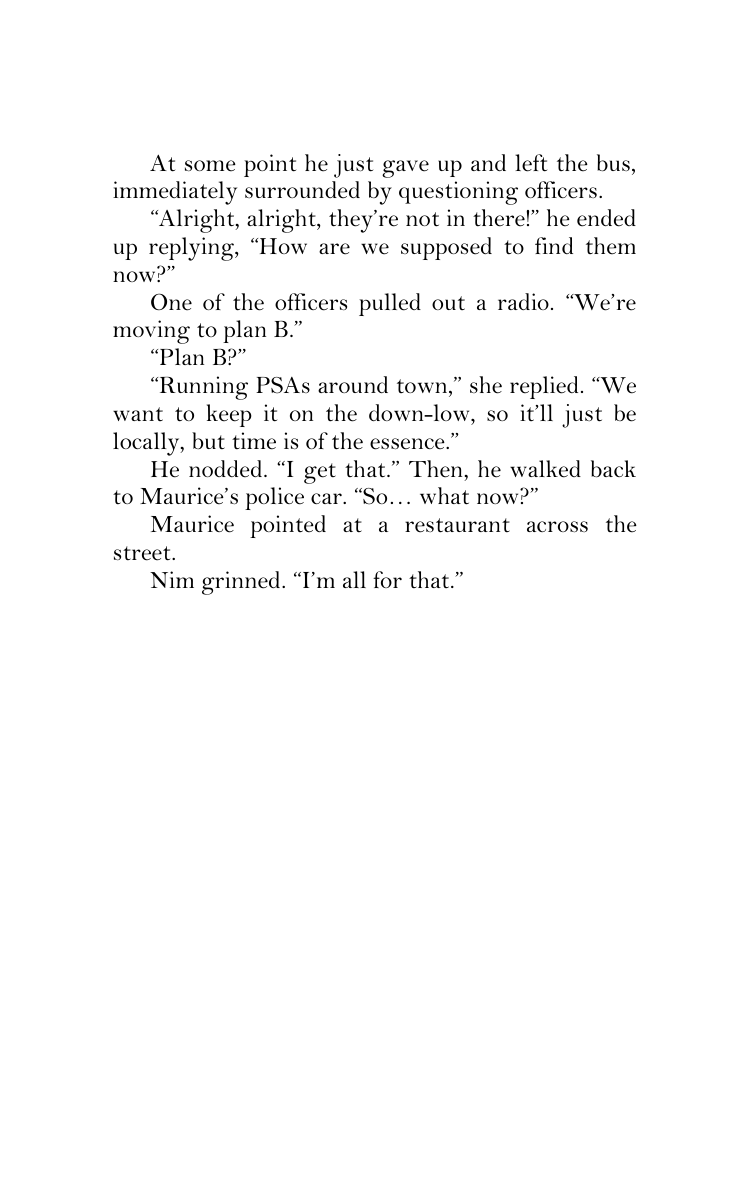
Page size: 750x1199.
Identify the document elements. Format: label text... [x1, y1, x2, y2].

text At some point he just gave up and left the bus, immediately surrounded by questioning officers. [112, 150, 637, 206]
text He nodded. “I get that.” Then, he walked back to Maurice’s police car. “So… what now?” [112, 456, 637, 512]
text “Alright, alright, they’re not in there!” he ended up replying, “How are we supposed to find them now?” [112, 206, 637, 289]
text “Running PSAs around town,” she replied. “We want to keep it on the down-low, so it’ll just be locally, but time is of the essence.” [112, 372, 637, 456]
text Nim grinned. “I’m all for that.” [112, 567, 637, 595]
text One of the officers pulled out a radio. “We’re moving to plan B.” [112, 289, 637, 345]
text Maurice pointed at a restaurant across the street. [112, 512, 637, 567]
text “Plan B?” [112, 345, 637, 372]
